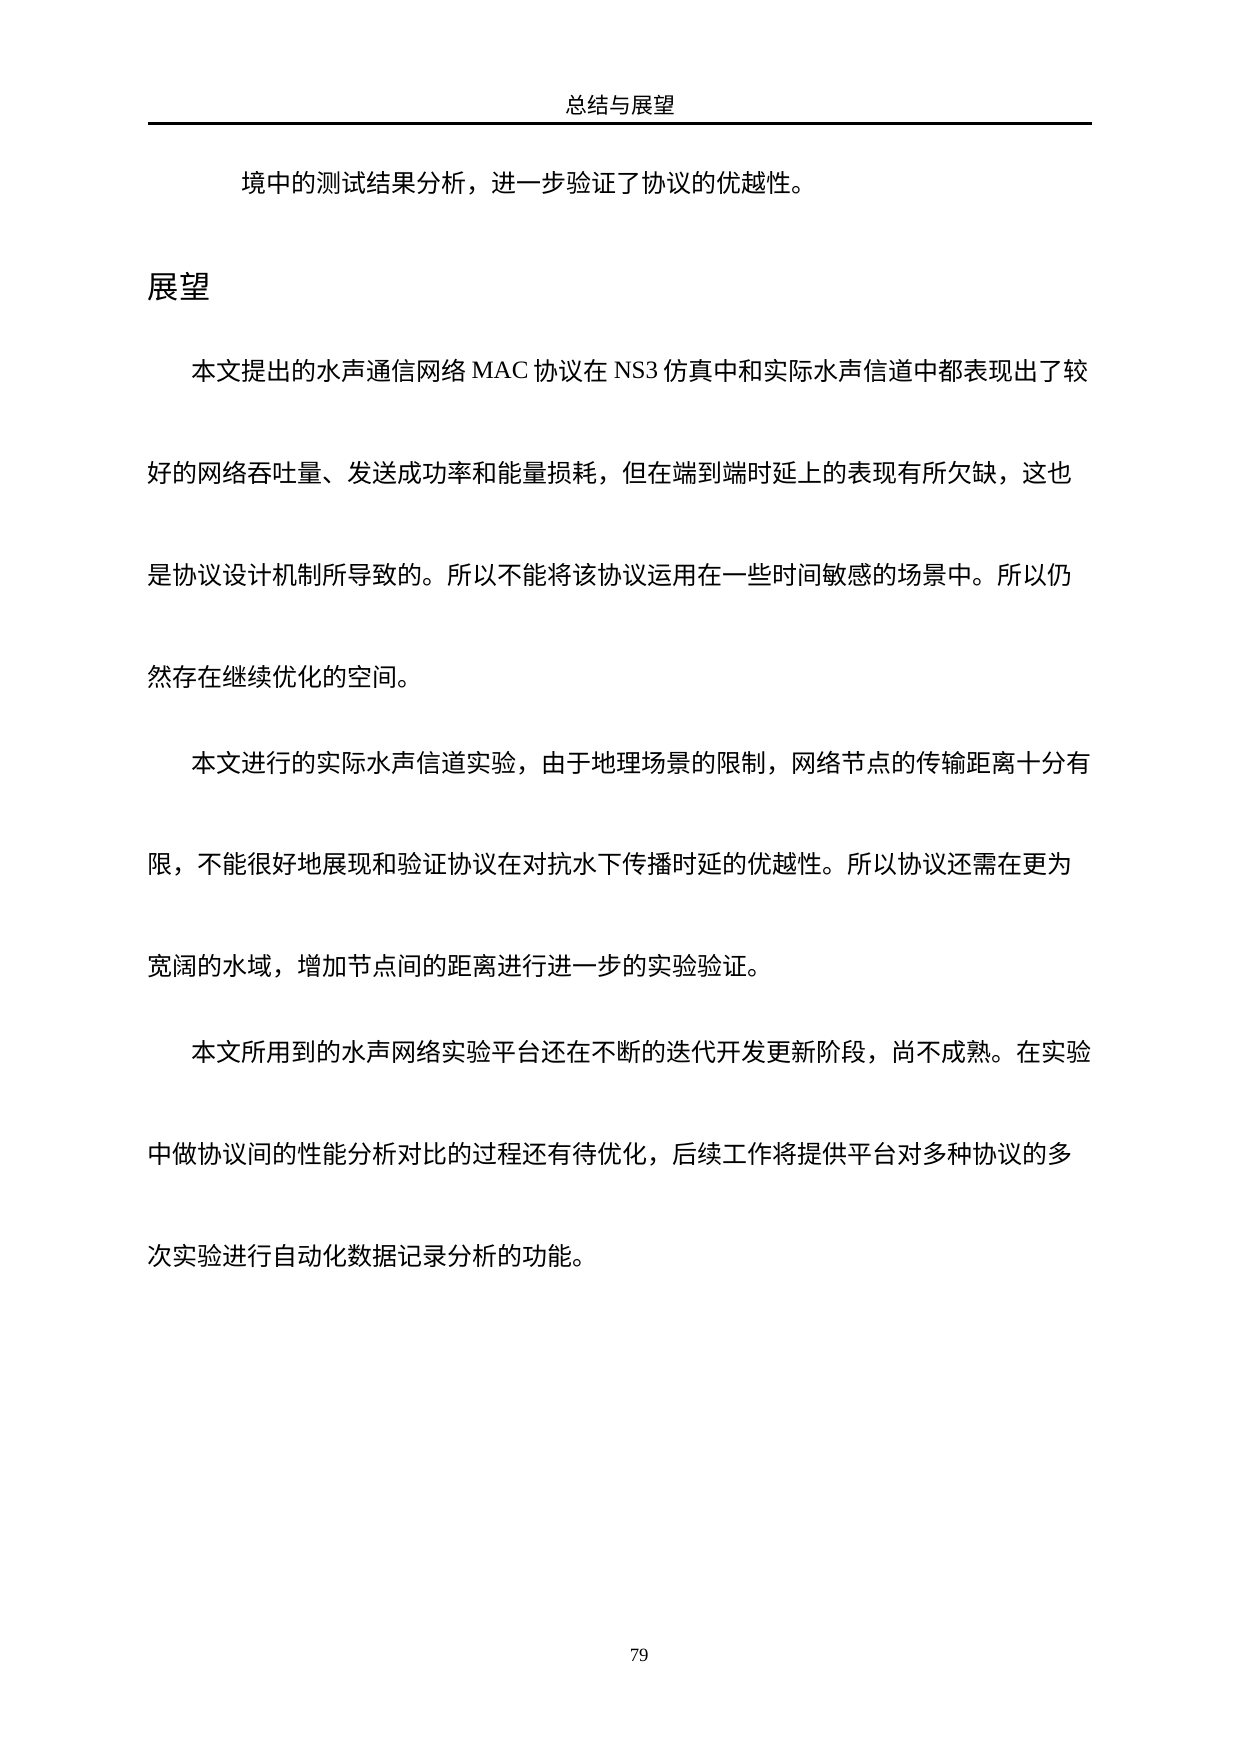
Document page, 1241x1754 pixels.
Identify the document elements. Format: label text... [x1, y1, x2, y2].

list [198, 148, 1092, 216]
text 本文提出的水声通信网络MAC协议在NS3仿真中和实际水声信道中都表现出了较好的网络吞吐量、发送成功率和能量损耗，但在端到端时延上的表现有所欠缺，这也是协议设计机制所导致的。所以不能将该协议运用在一些时间敏感的场景中。所以仍然存在继续优化的空间。 [148, 336, 1092, 709]
text 本文进行的实际水声信道实验，由于地理场景的限制，网络节点的传输距离十分有限，不能很好地展现和验证协议在对抗水下传播时延的优越性。所以协议还需在更为宽阔的水域，增加节点间的距离进行进一步的实验验证。 [148, 727, 1092, 999]
text 本文所用到的水声网络实验平台还在不断的迭代开发更新阶段，尚不成熟。在实验中做协议间的性能分析对比的过程还有待优化，后续工作将提供平台对多种协议的多次实验进行自动化数据记录分析的功能。 [148, 1017, 1092, 1289]
subtitle 展望 [148, 251, 1092, 319]
